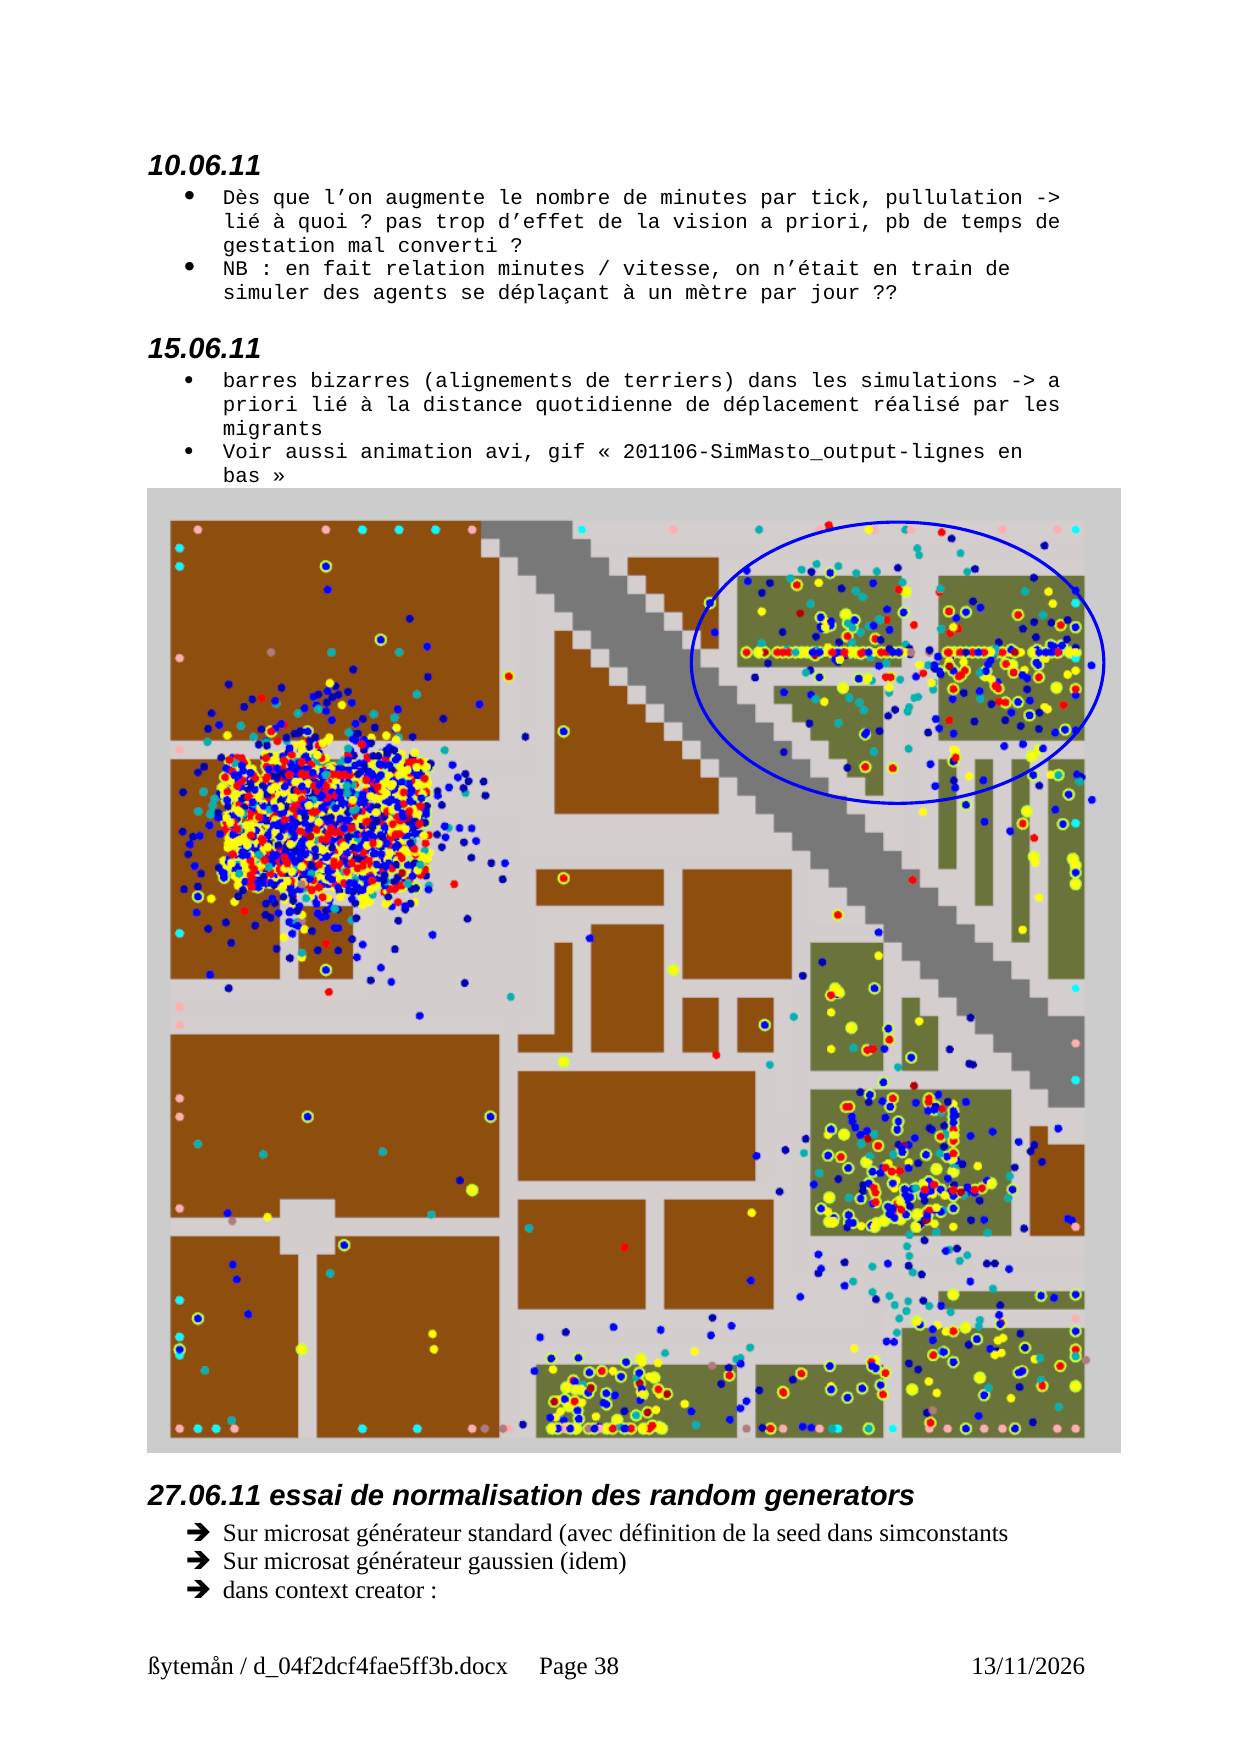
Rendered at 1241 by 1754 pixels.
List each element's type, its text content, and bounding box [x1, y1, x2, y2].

subtitle 27.06.11 essai de normalisation des random generators [148, 1478, 1093, 1511]
subtitle 15.06.11 [148, 331, 1093, 364]
list Dès que l’on augmente le nombre de minutes par tick, pullulation -> lié à quoi ? pas trop d’effet de la vision a priori, pb de temps de gestation mal converti ? [185, 187, 1093, 258]
list Sur microsat générateur standard (avec définition de la seed dans simconstants [185, 1518, 1093, 1546]
list Sur microsat générateur gaussien (idem) [185, 1546, 1093, 1575]
subtitle 10.06.11 [148, 148, 1093, 181]
picture [147, 488, 1121, 1453]
list barres bizarres (alignements de terriers) dans les simulations -> a priori lié à la distance quotidienne de déplacement réalisé par les migrants [185, 370, 1093, 441]
list dans context creator : [185, 1575, 1093, 1604]
list NB : en fait relation minutes / vitesse, on n’était en train de simuler des agents se déplaçant à un mètre par jour ?? [185, 258, 1093, 306]
list Voir aussi animation avi, gif « 201106-SimMasto_output-lignes en bas » [185, 441, 1093, 488]
